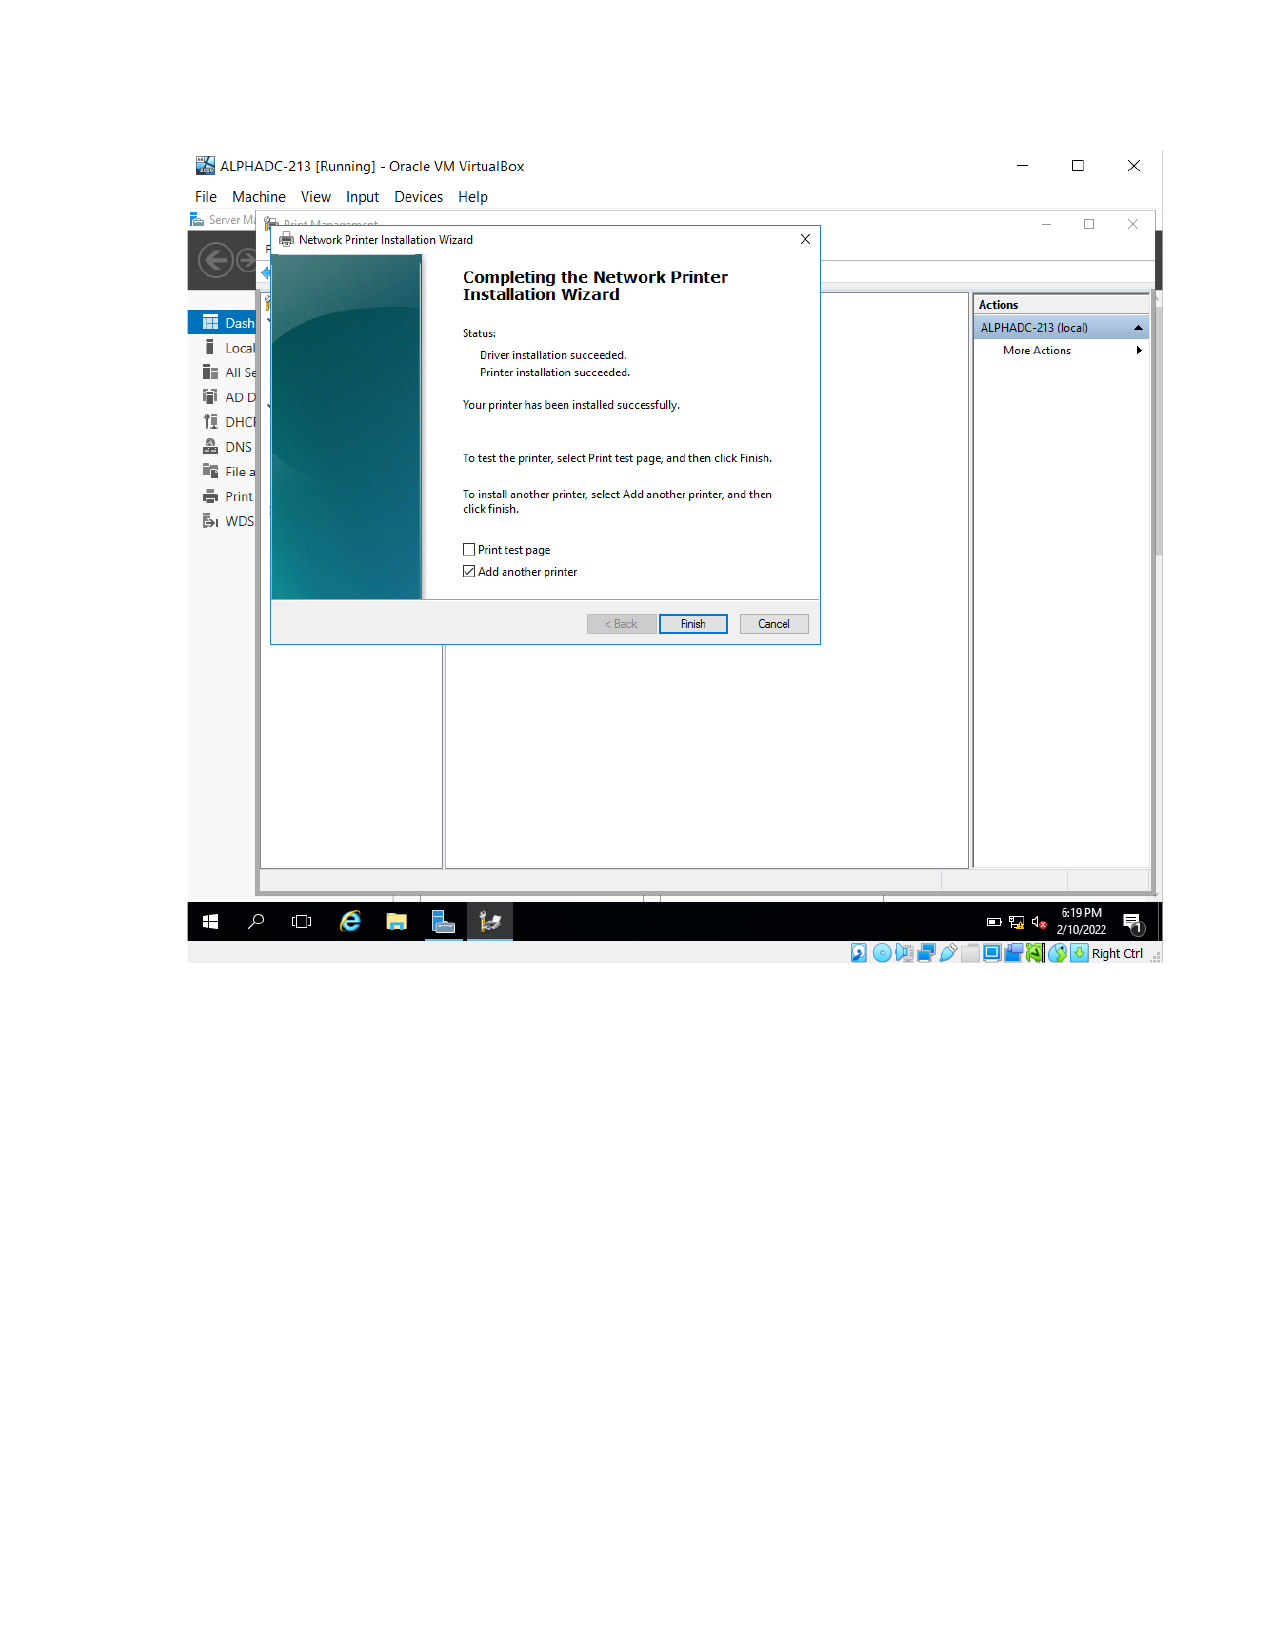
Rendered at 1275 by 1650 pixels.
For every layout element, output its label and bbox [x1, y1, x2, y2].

picture [187, 150, 1163, 963]
